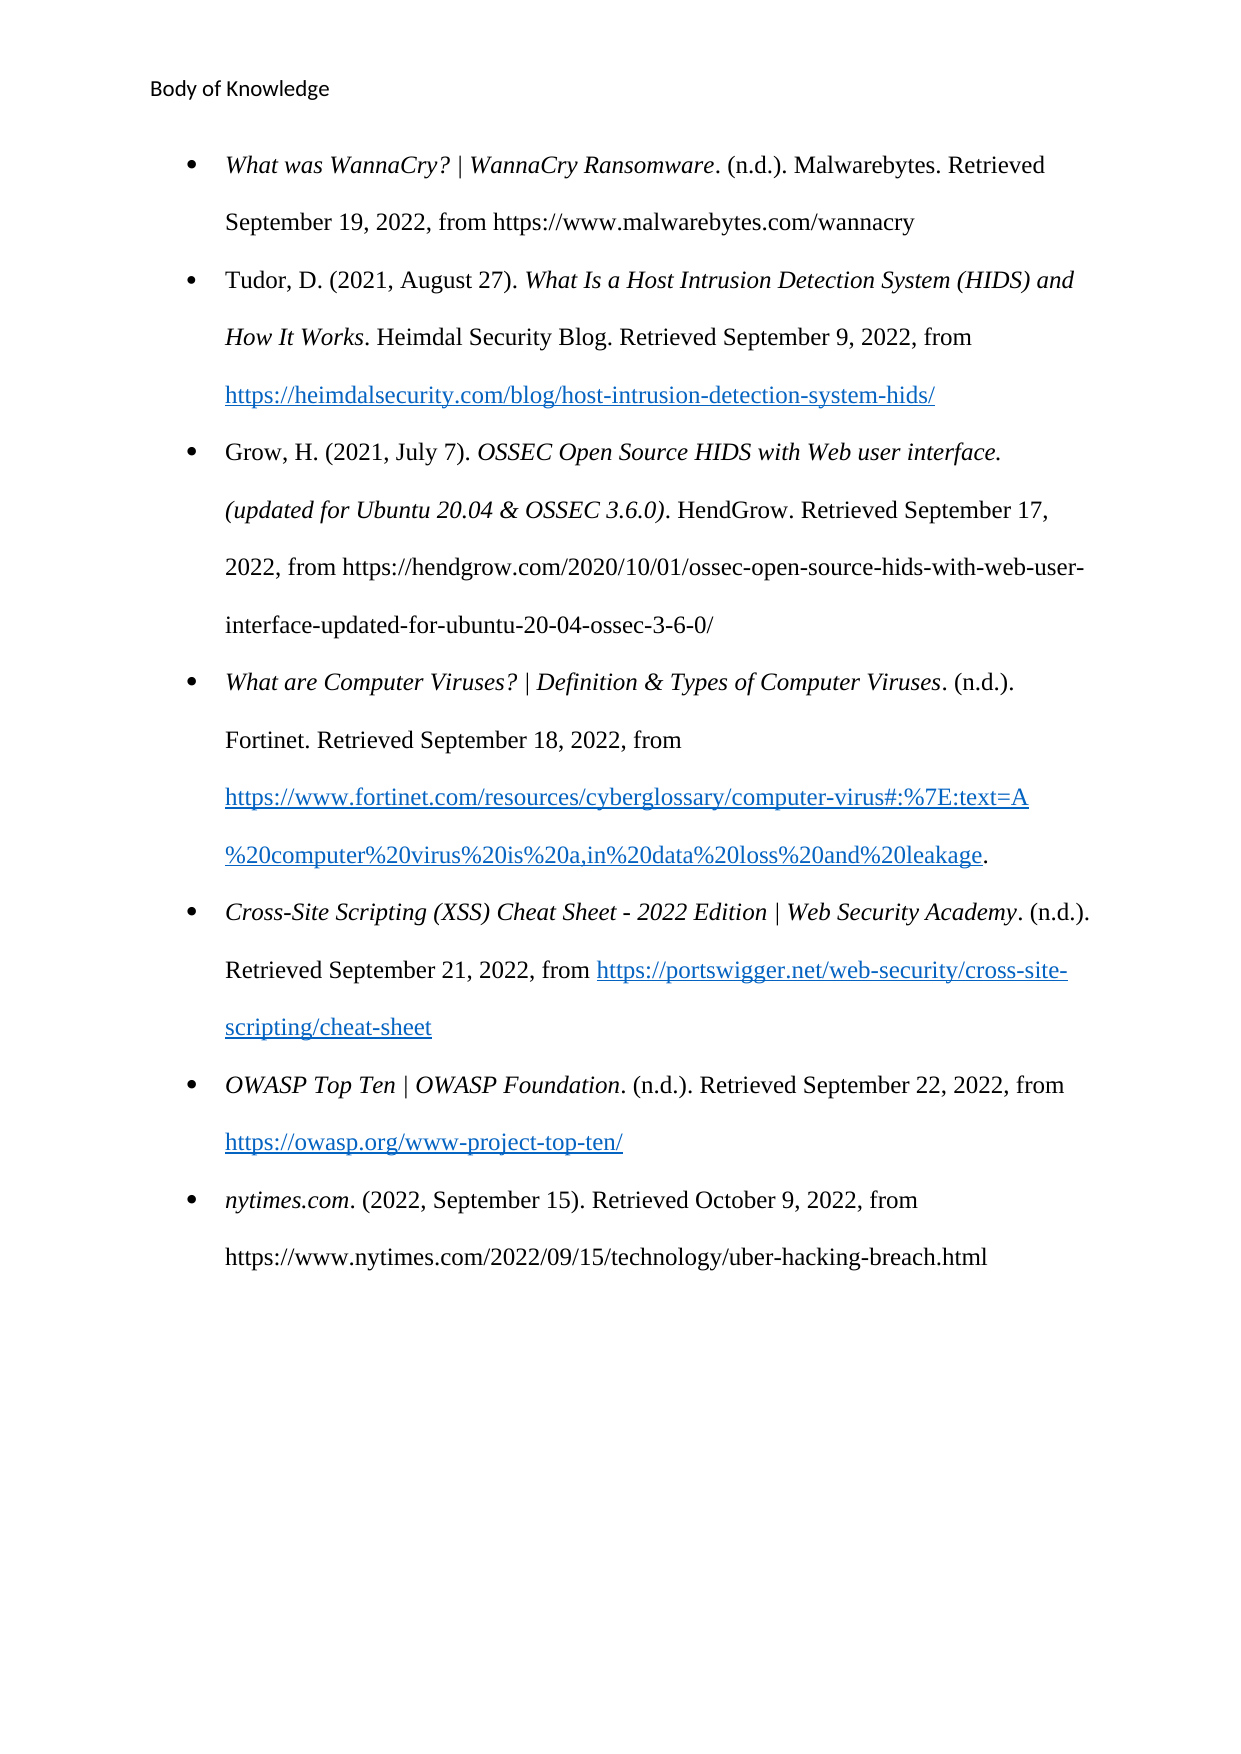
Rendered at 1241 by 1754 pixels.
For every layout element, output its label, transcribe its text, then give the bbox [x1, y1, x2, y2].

list What are Computer Viruses? | Definition & Types of Computer Viruses. (n.d.). Fortinet. Retrieved September 18, 2022, from https://www.fortinet.com/resources/cyberglossary/computer-virus#:%7E:text=A%20computer%20virus%20is%20a,in%20data%20loss%20and%20leakage. [187, 697, 1090, 898]
list nytimes.com. (2022, September 15). Retrieved October 9, 2022, from https://www.nytimes.com/2022/09/15/technology/uber-hacking-breach.html [187, 1214, 1090, 1300]
list Grow, H. (2021, July 7). OSSEC Open Source HIDS with Web user interface. (updated for Ubuntu 20.04 & OSSEC 3.6.0). HendGrow. Retrieved September 17, 2022, from https://hendgrow.com/2020/10/01/ossec-open-source-hids-with-web-user-interface-updated-for-ubuntu-20-04-ossec-3-6-0/ [187, 467, 1090, 668]
list OWASP Top Ten | OWASP Foundation. (n.d.). Retrieved September 22, 2022, from https://owasp.org/www-project-top-ten/ [187, 1099, 1090, 1185]
list Cross-Site Scripting (XSS) Cheat Sheet - 2022 Edition | Web Security Academy. (n.d.). Retrieved September 21, 2022, from https://portswigger.net/web-security/cross-site-scripting/cheat-sheet [187, 927, 1090, 1070]
list Tudor, D. (2021, August 27). What Is a Host Intrusion Detection System (HIDS) and How It Works. Heimdal Security Blog. Retrieved September 9, 2022, from https://heimdalsecurity.com/blog/host-intrusion-detection-system-hids/ [187, 265, 1090, 409]
list What was WannaCry? | WannaCry Ransomware. (n.d.). Malwarebytes. Retrieved September 19, 2022, from https://www.malwarebytes.com/wannacry [187, 150, 1090, 236]
